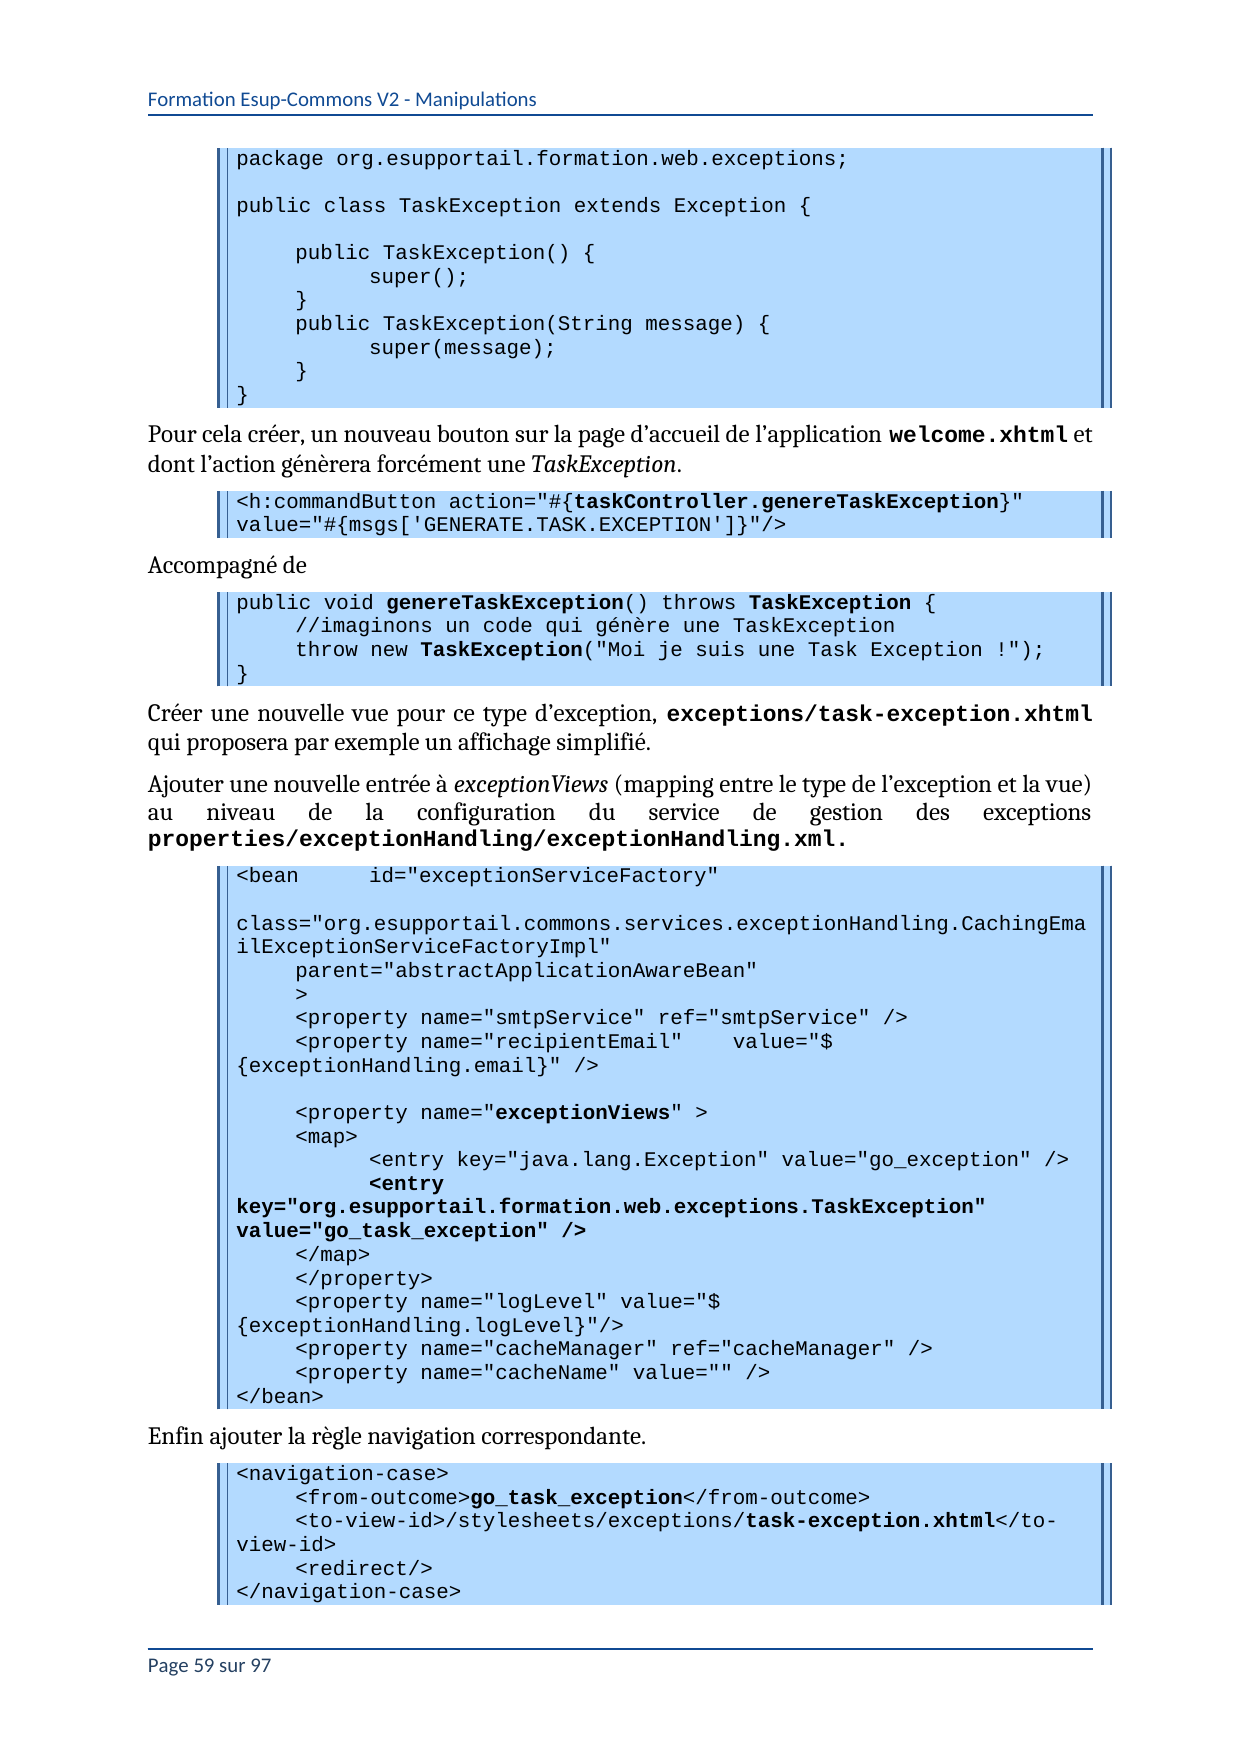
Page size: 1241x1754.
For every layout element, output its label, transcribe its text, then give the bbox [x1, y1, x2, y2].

text <to-view-id>/stylesheets/exceptions/task-exception.xhtml</to-view-id> [228, 1510, 1101, 1558]
text <map> [228, 1126, 1101, 1149]
text </navigation-case> [228, 1581, 1101, 1605]
text super(message); [228, 337, 1101, 360]
text <property name="recipientEmail" value="${exceptionHandling.email}" /> [228, 1031, 1101, 1078]
text <h:commandButton action="#{taskController.genereTaskException}" value="#{msgs['GENERATE.TASK.EXCEPTION']}"/> [228, 491, 1101, 538]
text <entry key="java.lang.Exception" value="go_exception" /> [228, 1149, 1101, 1173]
text public void genereTaskException() throws TaskException { [228, 592, 1101, 616]
text public TaskException() { [228, 242, 1101, 266]
text <property name="exceptionViews" > [228, 1102, 1101, 1126]
text //imaginons un code qui génère une TaskException [228, 616, 1101, 639]
text <bean id="exceptionServiceFactory" [228, 866, 1101, 889]
text </property> [228, 1267, 1101, 1291]
text <property name="cacheName" value="" /> [228, 1362, 1101, 1386]
text } [228, 663, 1101, 686]
text super(); [228, 266, 1101, 289]
text <entry key="org.esupportail.formation.web.exceptions.TaskException" value="go_task_exception" /> [228, 1173, 1101, 1244]
text public class TaskException extends Exception { [228, 195, 1101, 218]
text } [228, 384, 1101, 408]
text Créer une nouvelle vue pour ce type d’exception, exceptions/task-exception.xhtml qui proposera par exemple un affichage simplifié. [148, 699, 1093, 757]
text parent="abstractApplicationAwareBean" [228, 960, 1101, 984]
text <property name="cacheManager" ref="cacheManager" /> [228, 1338, 1101, 1362]
text <property name="smtpService" ref="smtpService" /> [228, 1007, 1101, 1031]
text Accompagné de [148, 551, 1093, 579]
text Enfin ajouter la règle navigation correspondante. [148, 1422, 1093, 1451]
text <navigation-case> [228, 1463, 1101, 1487]
text Pour cela créer, un nouveau bouton sur la page d’accueil de l’application welcome.xhtml et dont l’action génèrera forcément une TaskException. [148, 420, 1093, 478]
text class="org.esupportail.commons.services.exceptionHandling.CachingEmailExceptionServiceFactoryImpl" [228, 889, 1101, 960]
text } [228, 289, 1101, 313]
text } [228, 360, 1101, 384]
text <redirect/> [228, 1558, 1101, 1581]
text <property name="logLevel" value="${exceptionHandling.logLevel}"/> [228, 1291, 1101, 1338]
text package org.esupportail.formation.web.exceptions; [228, 148, 1101, 171]
text Ajouter une nouvelle entrée à exceptionViews (mapping entre le type de l’exception et la vue) au niveau de la configuration du service de gestion des exceptions properties/exceptionHandling/exceptionHandling.xml. [148, 769, 1093, 853]
text <from-outcome>go_task_exception</from-outcome> [228, 1487, 1101, 1510]
text </map> [228, 1244, 1101, 1267]
text > [228, 984, 1101, 1007]
text public TaskException(String message) { [228, 313, 1101, 337]
text </bean> [228, 1386, 1101, 1409]
text throw new TaskException("Moi je suis une Task Exception !"); [228, 639, 1101, 663]
